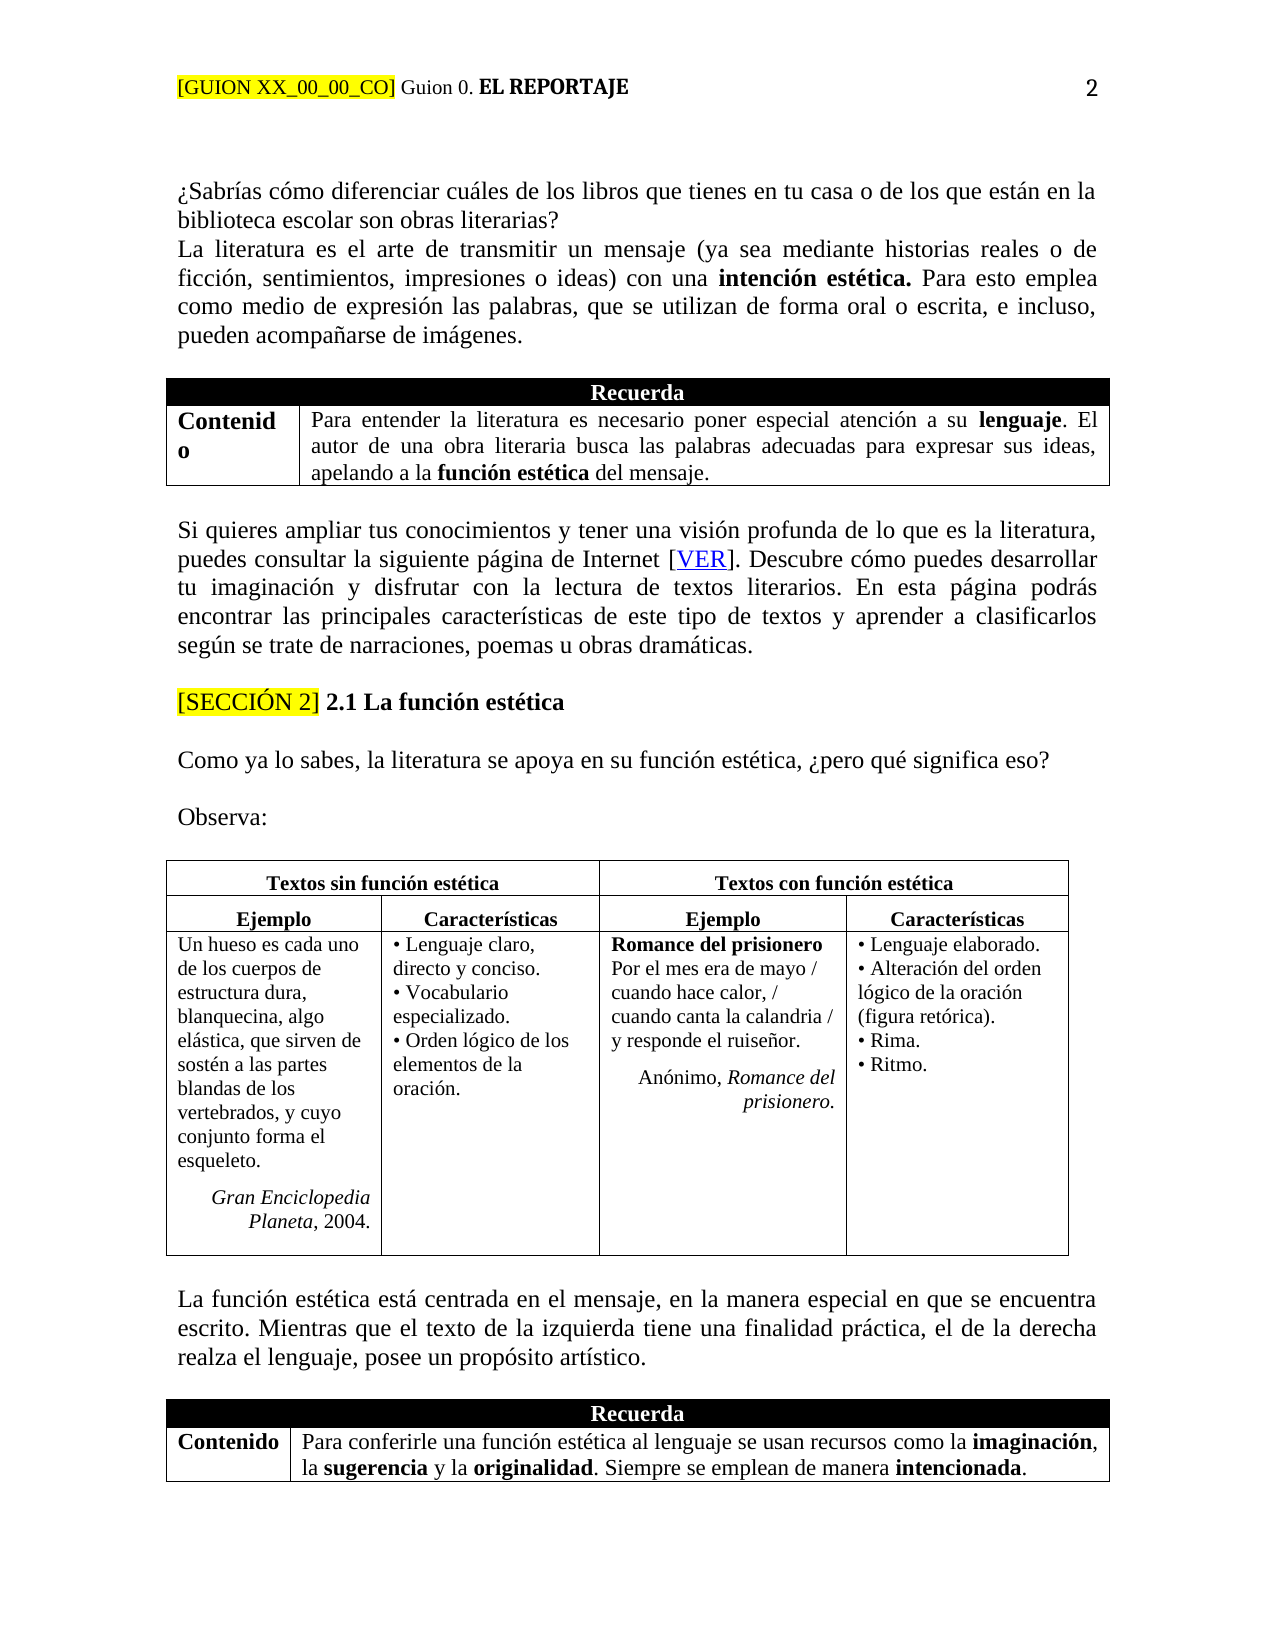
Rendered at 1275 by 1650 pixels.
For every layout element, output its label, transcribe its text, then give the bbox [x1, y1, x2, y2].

table_cell Ejemplo [600, 896, 846, 931]
table_cell Para entender la literatura es necesario poner especial atención a su lenguaje. El autor de una obra literaria busca las palabras adecuadas para expresar sus ideas, apelando a la función estética del mensaje. [300, 406, 1109, 485]
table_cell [291, 1428, 1109, 1481]
table_cell Contenido [167, 406, 299, 485]
text La literatura es el arte de transmitir un mensaje (ya sea mediante historias reales o de ficción, sentimientos, impresiones o ideas) con una intención estética. Para esto emplea como medio de expresión las palabras, que se utilizan de forma oral o escrita, e incluso, pueden acompañarse de imágenes. [177, 234, 1098, 349]
table_cell Un hueso es cada uno de los cuerpos de estructura dura, blanquecina, algo elástica, que sirven de sostén a las partes blandas de los vertebrados, y cuyo conjunto forma el esqueleto. Gran Enciclopedia Planeta, 2004. [167, 932, 381, 1254]
text Observa: [177, 802, 1098, 831]
table_header Textos sin función estética [167, 861, 599, 895]
text [SECCIÓN 2] 2.1 La función estética [177, 687, 1098, 716]
table_cell • Lenguaje claro, directo y conciso. • Vocabulario especializado. • Orden lógico de los elementos de la oración. [382, 932, 599, 1254]
text La función estética está centrada en el mensaje, en la manera especial en que se encuentra escrito. Mientras que el texto de la izquierda tiene una finalidad práctica, el de la derecha realza el lenguaje, posee un propósito artístico. [177, 1284, 1098, 1371]
table_cell • Lenguaje elaborado. • Alteración del orden lógico de la oración (figura retórica). • Rima. • Ritmo. [847, 932, 1068, 1254]
table_cell Ejemplo [167, 896, 381, 931]
table_cell Contenido [167, 1428, 290, 1481]
text Si quieres ampliar tus conocimientos y tener una visión profunda de lo que es la literatura, puedes consultar la siguiente página de Internet [VER]. Descubre cómo puedes desarrollar tu imaginación y disfrutar con la lectura de textos literarios. En esta página podrás encontrar las principales características de este tipo de textos y aprender a clasificarlos según se trate de narraciones, poemas u obras dramáticas. [177, 515, 1098, 659]
text ¿Sabrías cómo diferenciar cuáles de los libros que tienes en tu casa o de los que están en la biblioteca escolar son obras literarias? [177, 176, 1098, 234]
table_header Recuerda [167, 1400, 1109, 1427]
table_header Textos con función estética [600, 861, 1068, 895]
table_header Recuerda [167, 379, 1109, 405]
table_cell Características [382, 896, 599, 931]
text Como ya lo sabes, la literatura se apoya en su función estética, ¿pero qué significa eso? [177, 745, 1098, 774]
table_cell Romance del prisionero Por el mes era de mayo / cuando hace calor, / cuando canta la calandria / y responde el ruiseñor. Anónimo, Romance del prisionero. [600, 932, 846, 1254]
table_cell Características [847, 896, 1068, 931]
